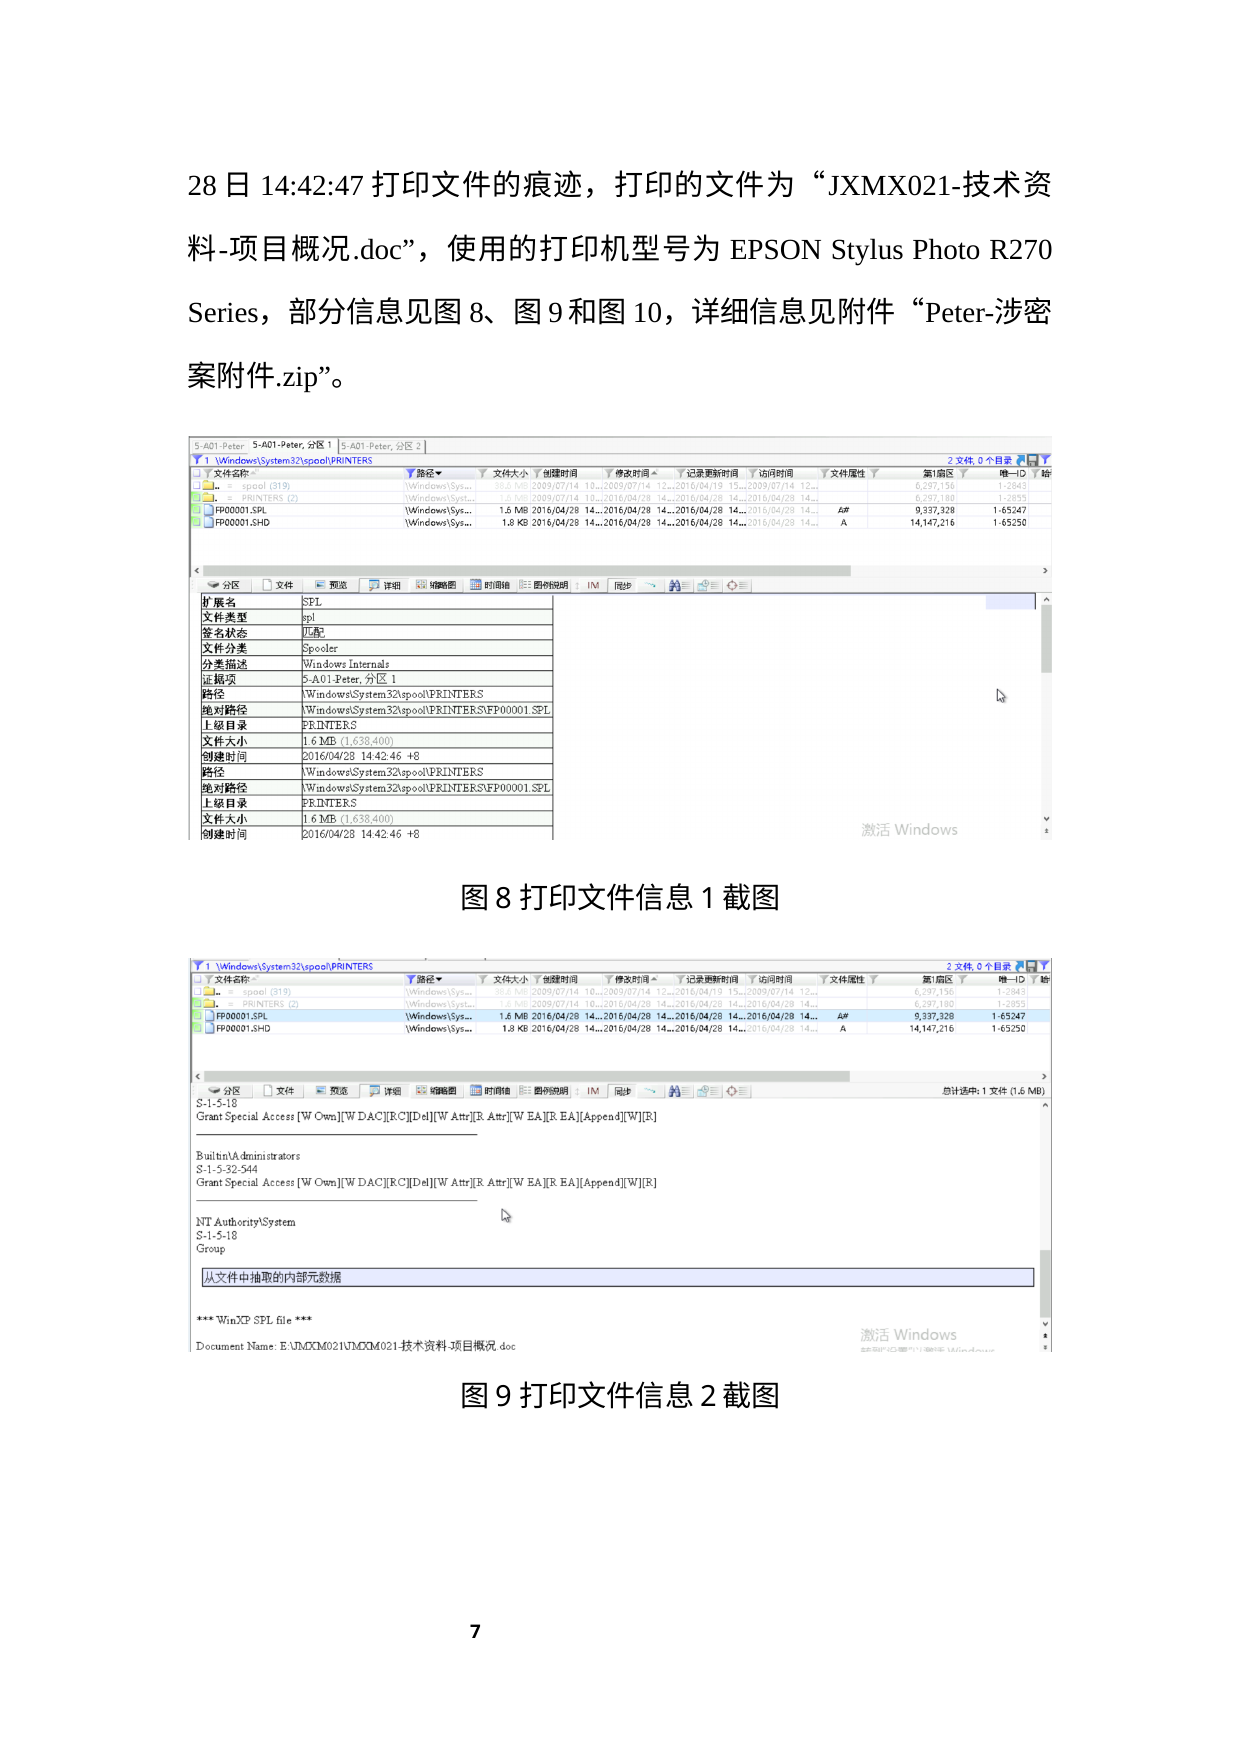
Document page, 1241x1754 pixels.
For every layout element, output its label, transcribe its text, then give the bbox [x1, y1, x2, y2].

picture [188, 958, 1052, 1352]
list 图8 打印文件信息1截图 [187, 874, 1053, 917]
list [187, 162, 1053, 394]
picture [188, 436, 1052, 840]
